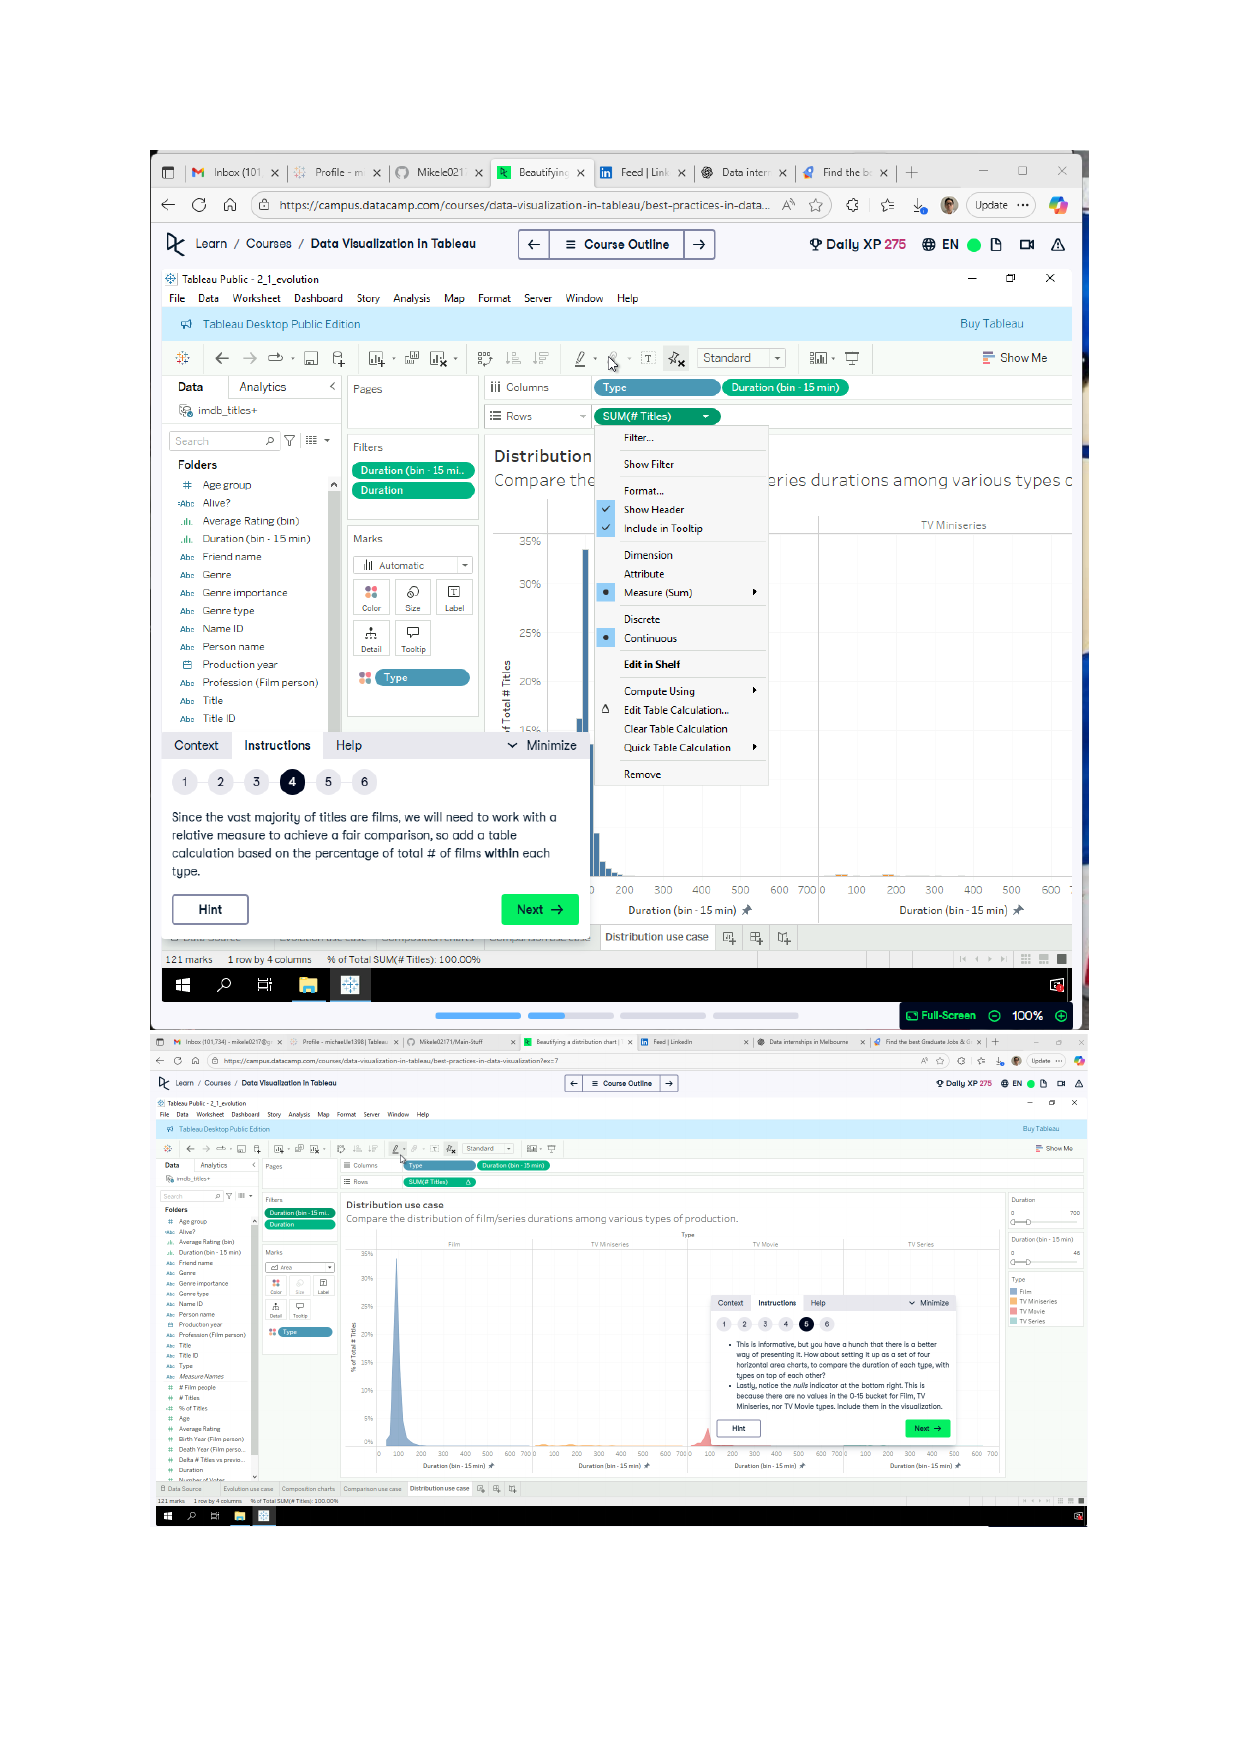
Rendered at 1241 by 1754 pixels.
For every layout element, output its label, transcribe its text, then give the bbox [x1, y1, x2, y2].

picture [150, 1034, 1088, 1527]
picture [150, 150, 1089, 1030]
